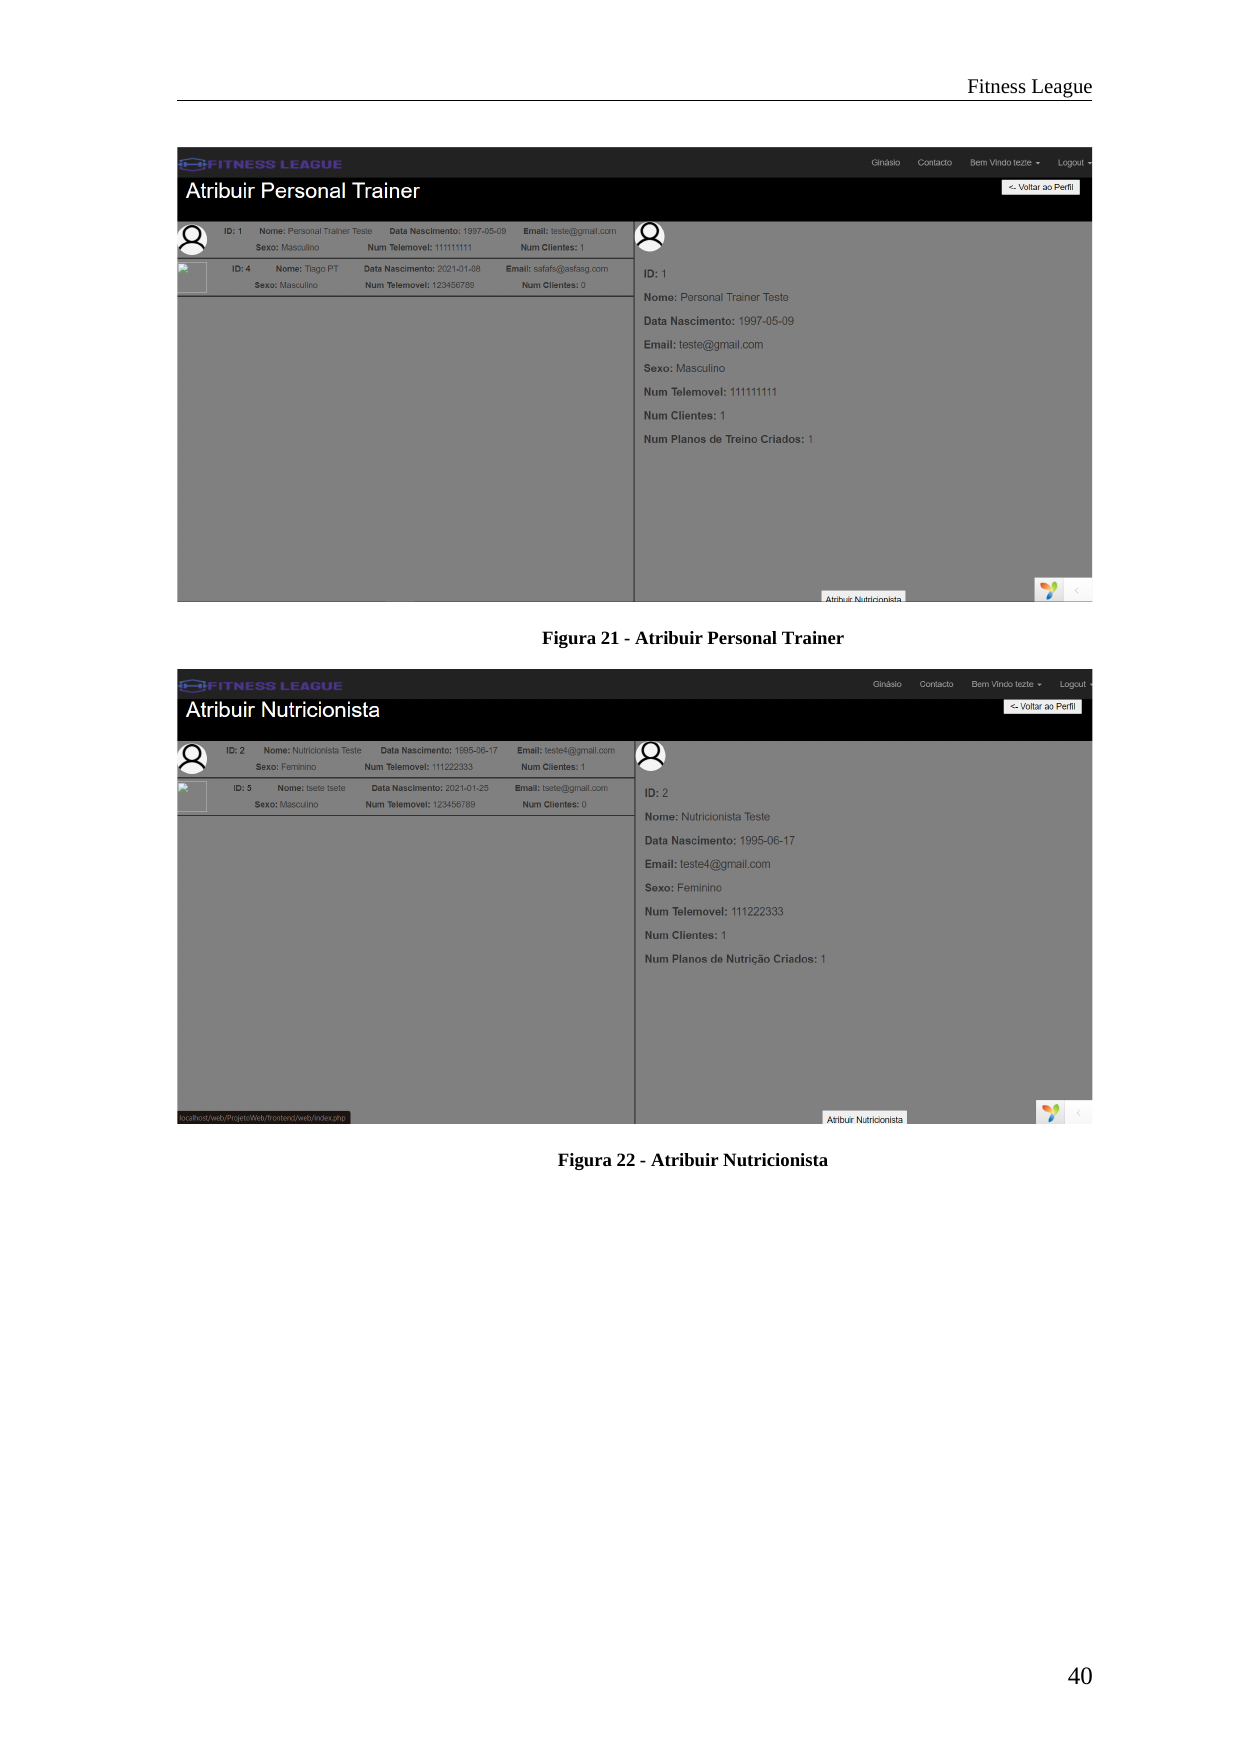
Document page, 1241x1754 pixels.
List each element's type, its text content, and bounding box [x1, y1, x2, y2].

picture [177, 669, 1093, 1124]
picture [177, 147, 1093, 602]
